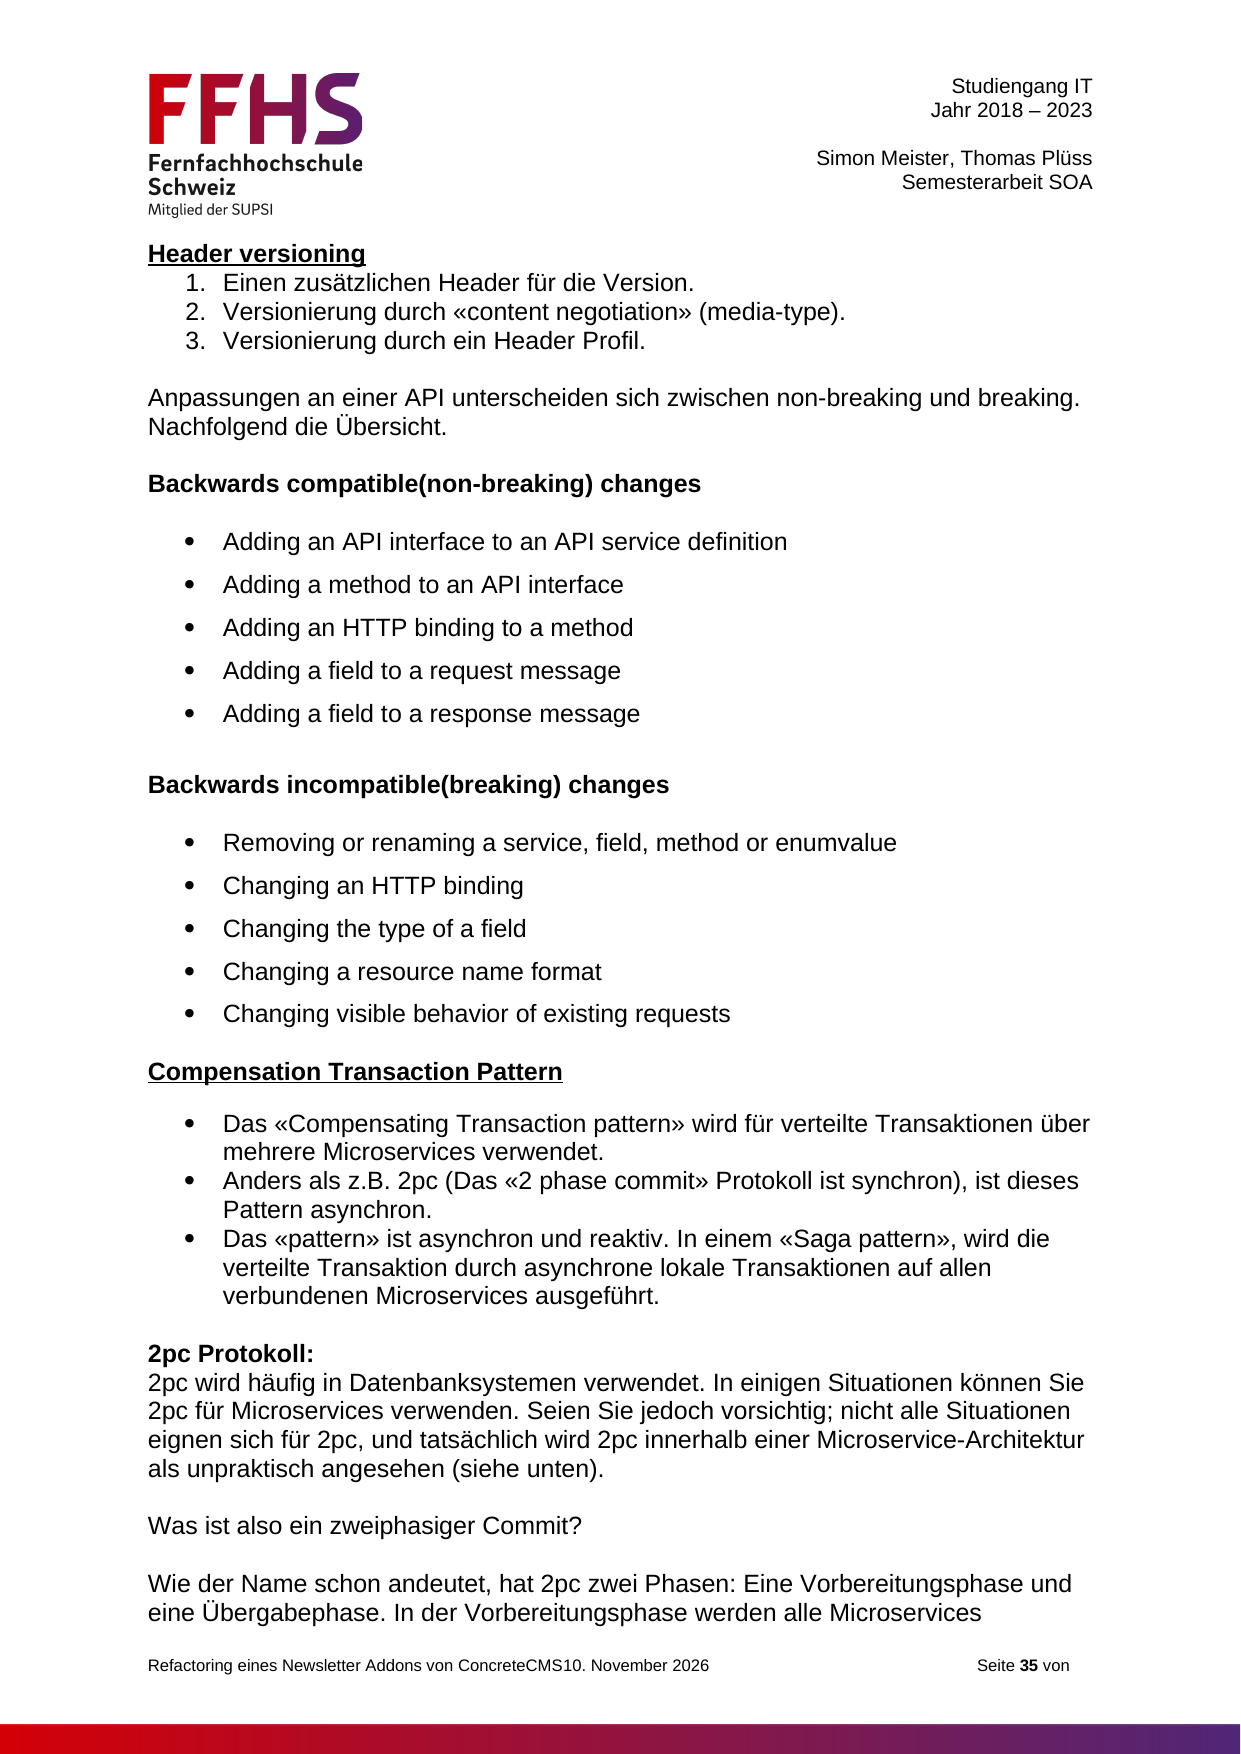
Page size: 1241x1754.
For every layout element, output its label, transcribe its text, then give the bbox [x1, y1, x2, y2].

text 2pc wird häufig in Datenbanksystemen verwendet. In einigen Situationen können Sie 2pc für Microservices verwenden. Seien Sie jedoch vorsichtig; nicht alle Situationen eignen sich für 2pc, und tatsächlich wird 2pc innerhalb einer Microservice-Architektur als unpraktisch angesehen (siehe unten). [148, 1368, 1092, 1483]
list Das «Compensating Transaction pattern» wird für verteilte Transaktionen über mehrere Microservices verwendet. [185, 1108, 1092, 1166]
list Adding an API interface to an API service definition [185, 527, 1092, 556]
list Adding an HTTP binding to a method [185, 613, 1092, 642]
text Compensation Transaction Pattern [148, 1057, 1092, 1086]
list Removing or renaming a service, field, method or enumvalue [185, 828, 1092, 857]
text Was ist also ein zweiphasiger Commit? [148, 1511, 1092, 1540]
text Backwards incompatible(breaking) changes [148, 770, 1092, 799]
list Changing visible behavior of existing requests [185, 999, 1092, 1028]
picture [148, 73, 363, 218]
list Changing an HTTP binding [185, 871, 1092, 899]
list Versionierung durch «content negotiation» (media-type). [185, 297, 1092, 326]
text Header versioning [148, 239, 1092, 268]
list Anders als z.B. 2pc (Das «2 phase commit» Protokoll ist synchron), ist dieses Pattern asynchron. [185, 1166, 1092, 1224]
text Backwards compatible(non-breaking) changes [148, 469, 1092, 498]
list Adding a field to a response message [185, 699, 1092, 727]
list Adding a field to a request message [185, 656, 1092, 684]
text 2pc Protokoll: [148, 1339, 1092, 1368]
list Das «pattern» ist asynchron und reaktiv. In einem «Saga pattern», wird die verteilte Transaktion durch asynchrone lokale Transaktionen auf allen verbundenen Microservices ausgeführt. [185, 1224, 1092, 1310]
list Versionierung durch ein Header Profil. [185, 326, 1092, 354]
list Adding a method to an API interface [185, 570, 1092, 599]
list Changing a resource name format [185, 957, 1092, 985]
picture [0, 1724, 1241, 1754]
list Changing the type of a field [185, 914, 1092, 942]
list Einen zusätzlichen Header für die Version. [185, 268, 1092, 297]
text Anpassungen an einer API unterscheiden sich zwischen non-breaking und breaking. Nachfolgend die Übersicht. [148, 383, 1092, 441]
